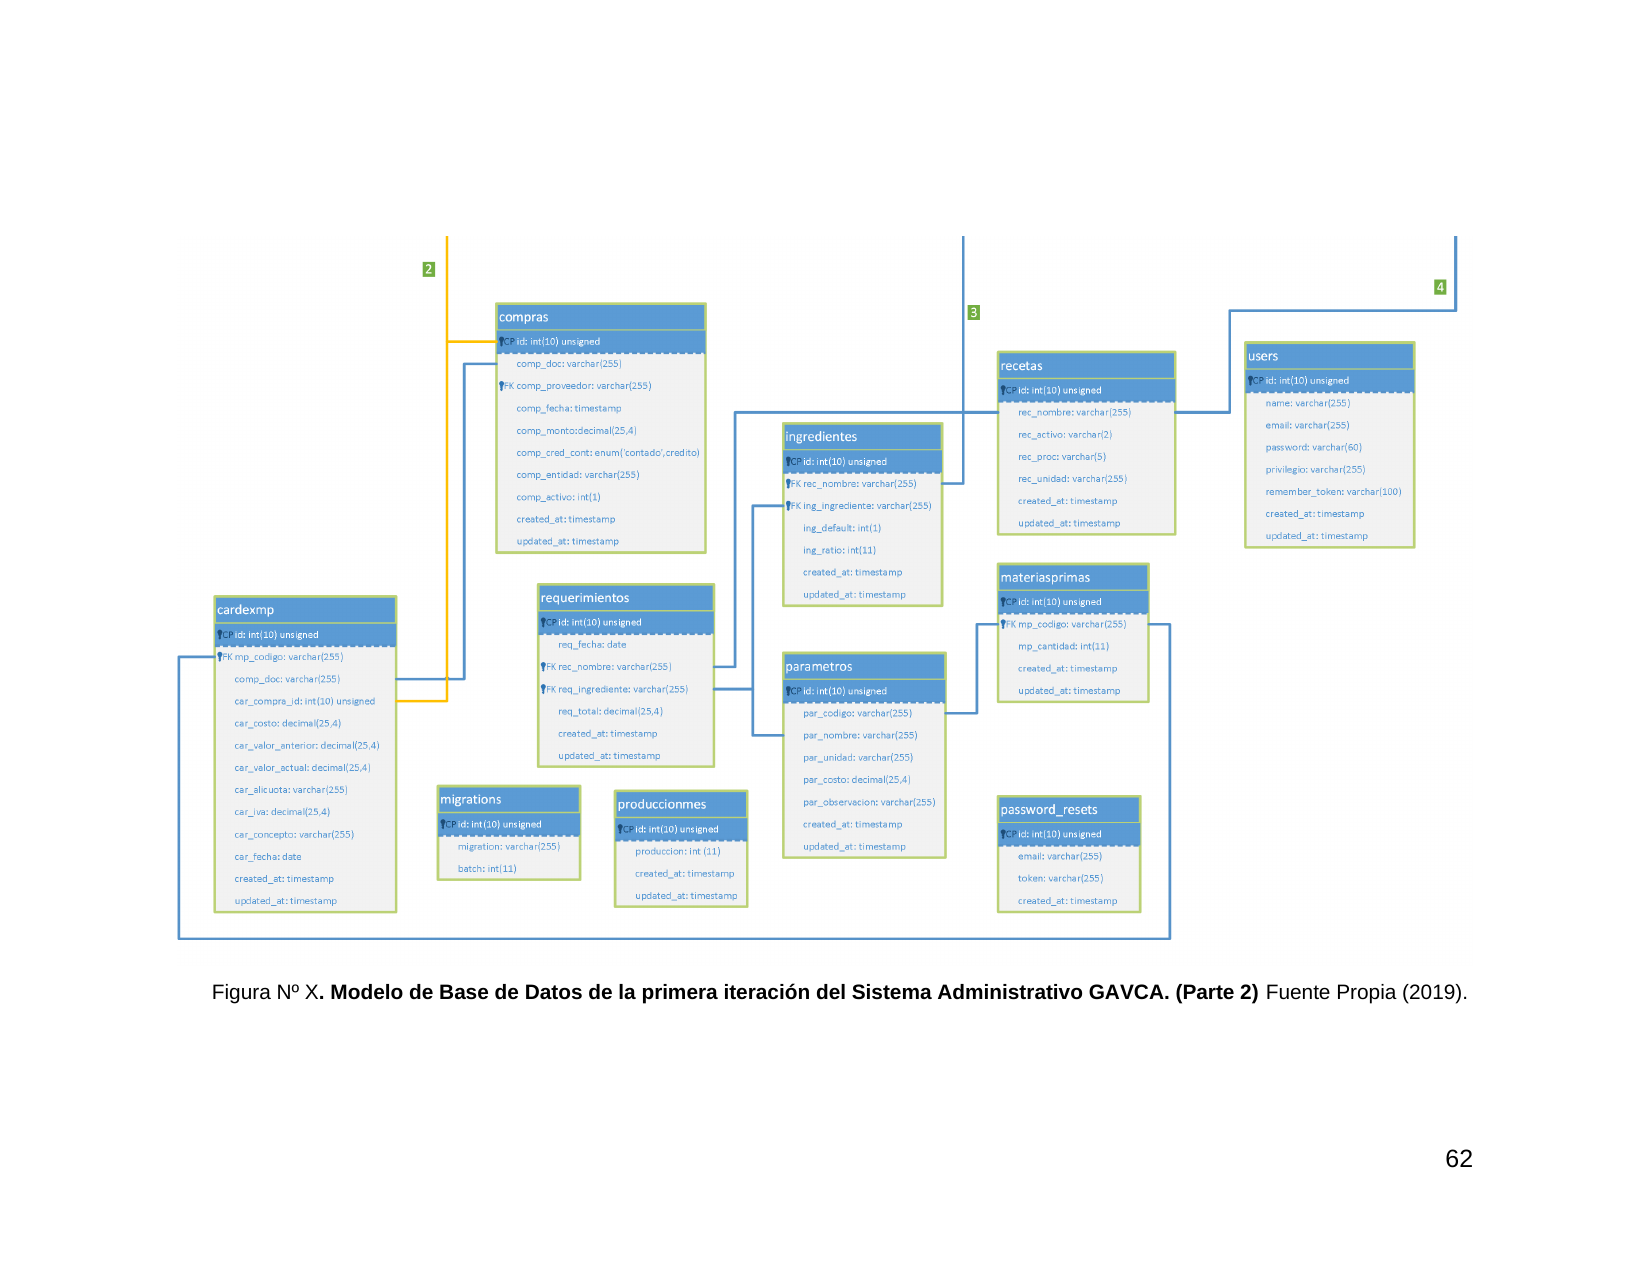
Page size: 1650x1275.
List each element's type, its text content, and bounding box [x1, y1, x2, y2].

text Figura Nº X. Modelo de Base de Datos de la primera iteración del Sistema Administrativo GAVCA. (Parte 2) Fuente Propia (2019). [177, 980, 1473, 1004]
picture [177, 236, 1473, 966]
